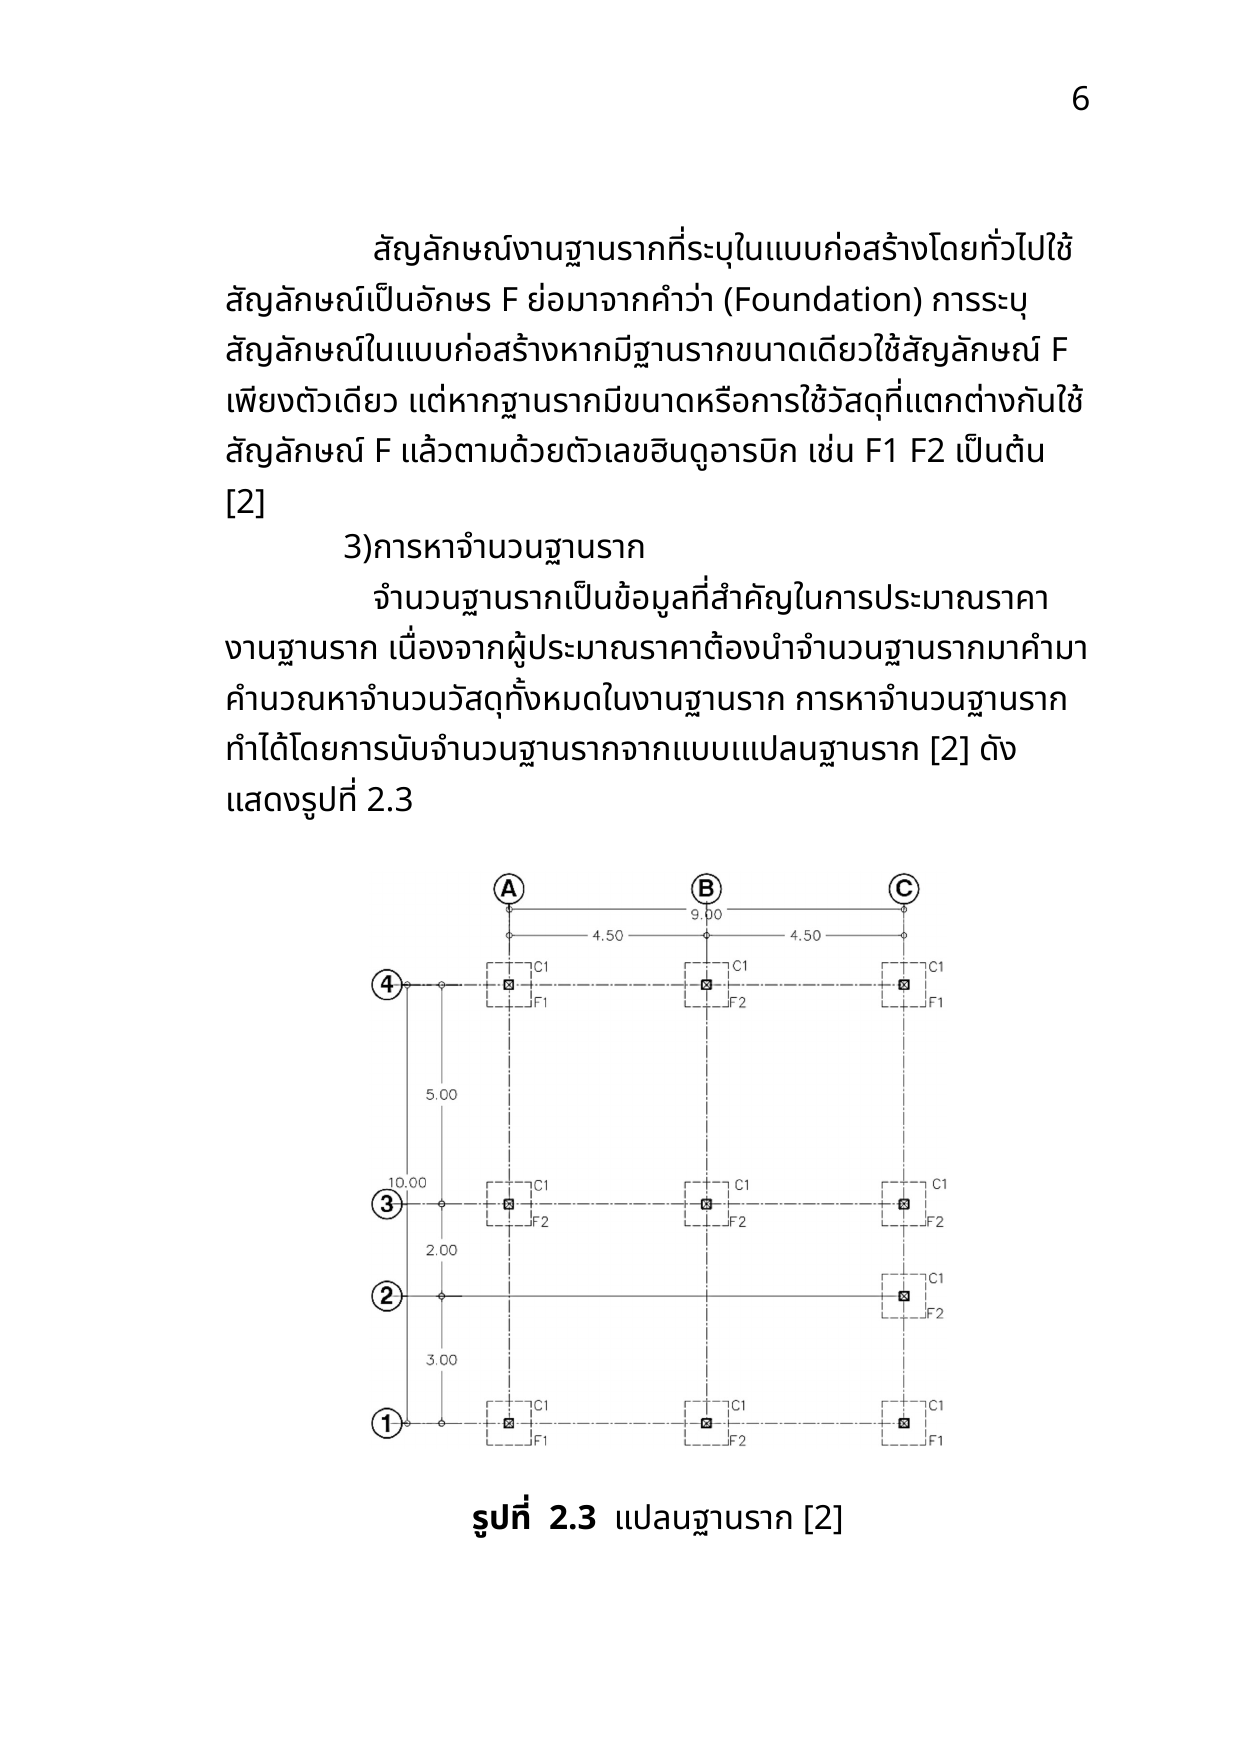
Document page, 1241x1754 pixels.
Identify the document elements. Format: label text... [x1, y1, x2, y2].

text 3) การหาจำนวนฐานราก [225, 523, 1090, 574]
list รูปที่ 2.3 แปลนฐานราก [2] [225, 1494, 1090, 1544]
text สัญลักษณ์งานฐานรากที่ระบุในแบบก่อสร้างโดยทั่วไปใช้สัญลักษณ์เป็นอักษร F ย่อมาจากคำว่า (Foundation) การระบุสัญลักษณ์ในแบบก่อสร้างหากมีฐานรากขนาดเดียวใช้สัญลักษณ์ F เพียงตัวเดียว แต่หากฐานรากมีขนาดหรือการใช้วัสดุที่แตกต่างกันใช้สัญลักษณ์ F แล้วตามด้วยตัวเลขฮินดูอารบิก เช่น F1 F2 เป็นต้น [2] [225, 225, 1090, 523]
text จำนวนฐานรากเป็นข้อมูลที่สำคัญในการประมาณราคางานฐานราก เนื่องจากผู้ประมาณราคาต้องนำจำนวนฐานรากมาคำมาคำนวณหาจำนวนวัสดุทั้งหมดในงานฐานราก การหาจำนวนฐานราก ทำได้โดยการนับจำนวนฐานรากจากแบบเแปลนฐานราก [2] ดังแสดงรูปที่ 2.3 [225, 574, 1090, 826]
picture [368, 871, 947, 1449]
